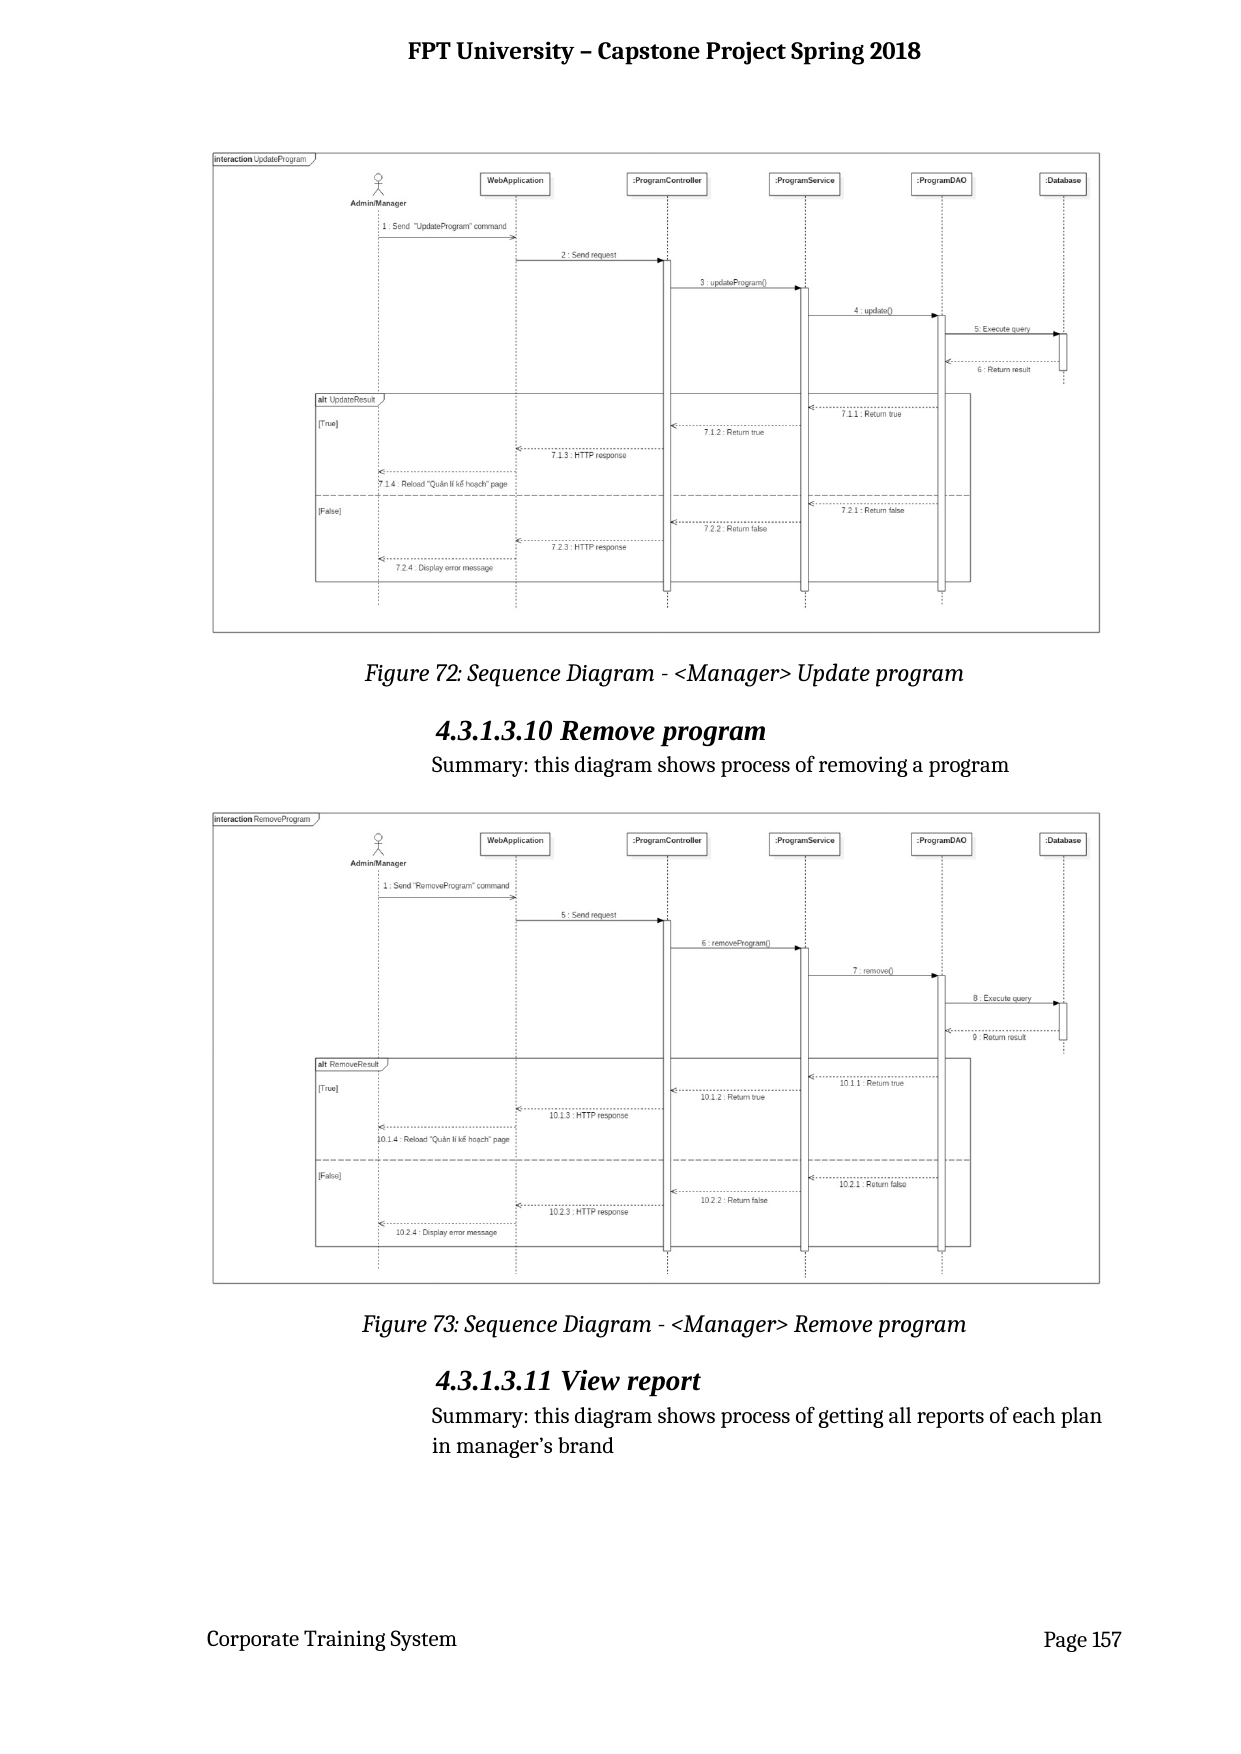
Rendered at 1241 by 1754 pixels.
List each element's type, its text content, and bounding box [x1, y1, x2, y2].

text Summary: this diagram shows process of getting all reports of each plan in manager’s brand [432, 1403, 1122, 1459]
subtitle 4.3.1.3.11 View report [436, 1363, 1124, 1397]
subtitle 4.3.1.3.10 Remove program [436, 713, 1124, 746]
picture [207, 807, 1122, 1306]
picture [207, 147, 1122, 655]
text Figure 72: Sequence Diagram - <Manager> Update program [207, 655, 1122, 688]
text Summary: this diagram shows process of removing a program [432, 752, 1122, 779]
text Figure 73: Sequence Diagram - <Manager> Remove program [207, 1306, 1122, 1338]
